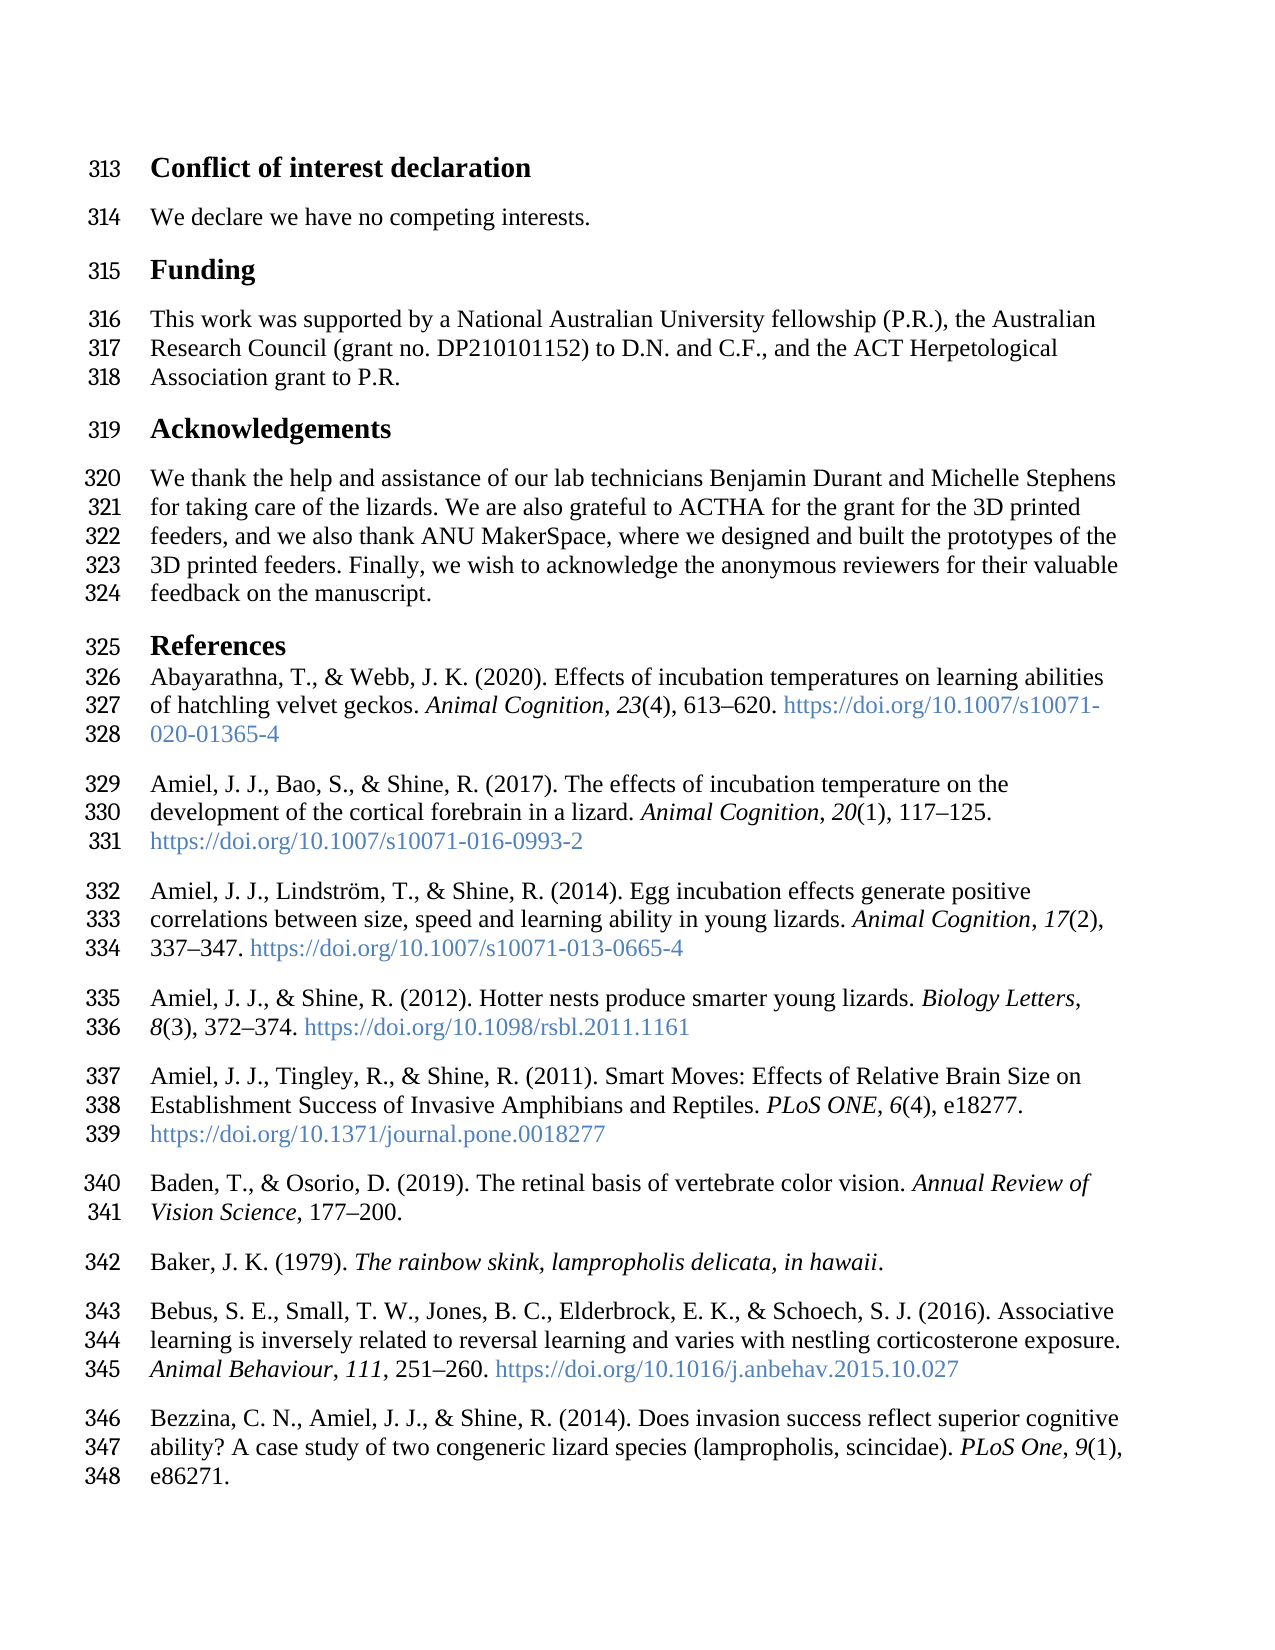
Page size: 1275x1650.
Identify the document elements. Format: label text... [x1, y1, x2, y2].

subtitle Funding [150, 252, 1125, 285]
text Amiel, J. J., Lindström, T., & Shine, R. (2014). Egg incubation effects generate positive correlations between size, speed and learning ability in young lizards. Animal Cognition, 17(2), 337–347. https://doi.org/10.1007/s10071-013-0665-4 [150, 876, 1125, 962]
text We thank the help and assistance of our lab technicians Benjamin Durant and Michelle Stephens for taking care of the lizards. We are also grateful to ACTHA for the grant for the 3D printed feeders, and we also thank ANU MakerSpace, where we designed and built the prototypes of the 3D printed feeders. Finally, we wish to acknowledge the anonymous reviewers for their valuable feedback on the manuscript. [150, 463, 1125, 607]
subtitle References [150, 628, 1125, 662]
text Amiel, J. J., Bao, S., & Shine, R. (2017). The effects of incubation temperature on the development of the cortical forebrain in a lizard. Animal Cognition, 20(1), 117–125. https://doi.org/10.1007/s10071-016-0993-2 [150, 769, 1125, 855]
text Bezzina, C. N., Amiel, J. J., & Shine, R. (2014). Does invasion success reflect superior cognitive ability? A case study of two congeneric lizard species (lampropholis, scincidae). PLoS One, 9(1), e86271. [150, 1403, 1125, 1489]
text Amiel, J. J., Tingley, R., & Shine, R. (2011). Smart Moves: Effects of Relative Brain Size on Establishment Success of Invasive Amphibians and Reptiles. PLoS ONE, 6(4), e18277. https://doi.org/10.1371/journal.pone.0018277 [150, 1061, 1125, 1147]
text Amiel, J. J., & Shine, R. (2012). Hotter nests produce smarter young lizards. Biology Letters, 8(3), 372–374. https://doi.org/10.1098/rsbl.2011.1161 [150, 983, 1125, 1040]
subtitle Acknowledgements [150, 411, 1125, 445]
text Baker, J. K. (1979). The rainbow skink, lampropholis delicata, in hawaii. [150, 1247, 1125, 1275]
text This work was supported by a National Australian University fellowship (P.R.), the Australian Research Council (grant no. DP210101152) to D.N. and C.F., and the ACT Herpetological Association grant to P.R. [150, 304, 1125, 390]
text Abayarathna, T., & Webb, J. K. (2020). Effects of incubation temperatures on learning abilities of hatchling velvet geckos. Animal Cognition, 23(4), 613–620. https://doi.org/10.1007/s10071-020-01365-4 [150, 662, 1125, 748]
text Bebus, S. E., Small, T. W., Jones, B. C., Elderbrock, E. K., & Schoech, S. J. (2016). Associative learning is inversely related to reversal learning and varies with nestling corticosterone exposure. Animal Behaviour, 111, 251–260. https://doi.org/10.1016/j.anbehav.2015.10.027 [150, 1296, 1125, 1382]
subtitle Conflict of interest declaration [150, 150, 1125, 183]
text Baden, T., & Osorio, D. (2019). The retinal basis of vertebrate color vision. Annual Review of Vision Science, 177–200. [150, 1168, 1125, 1226]
text We declare we have no competing interests. [150, 202, 1125, 231]
